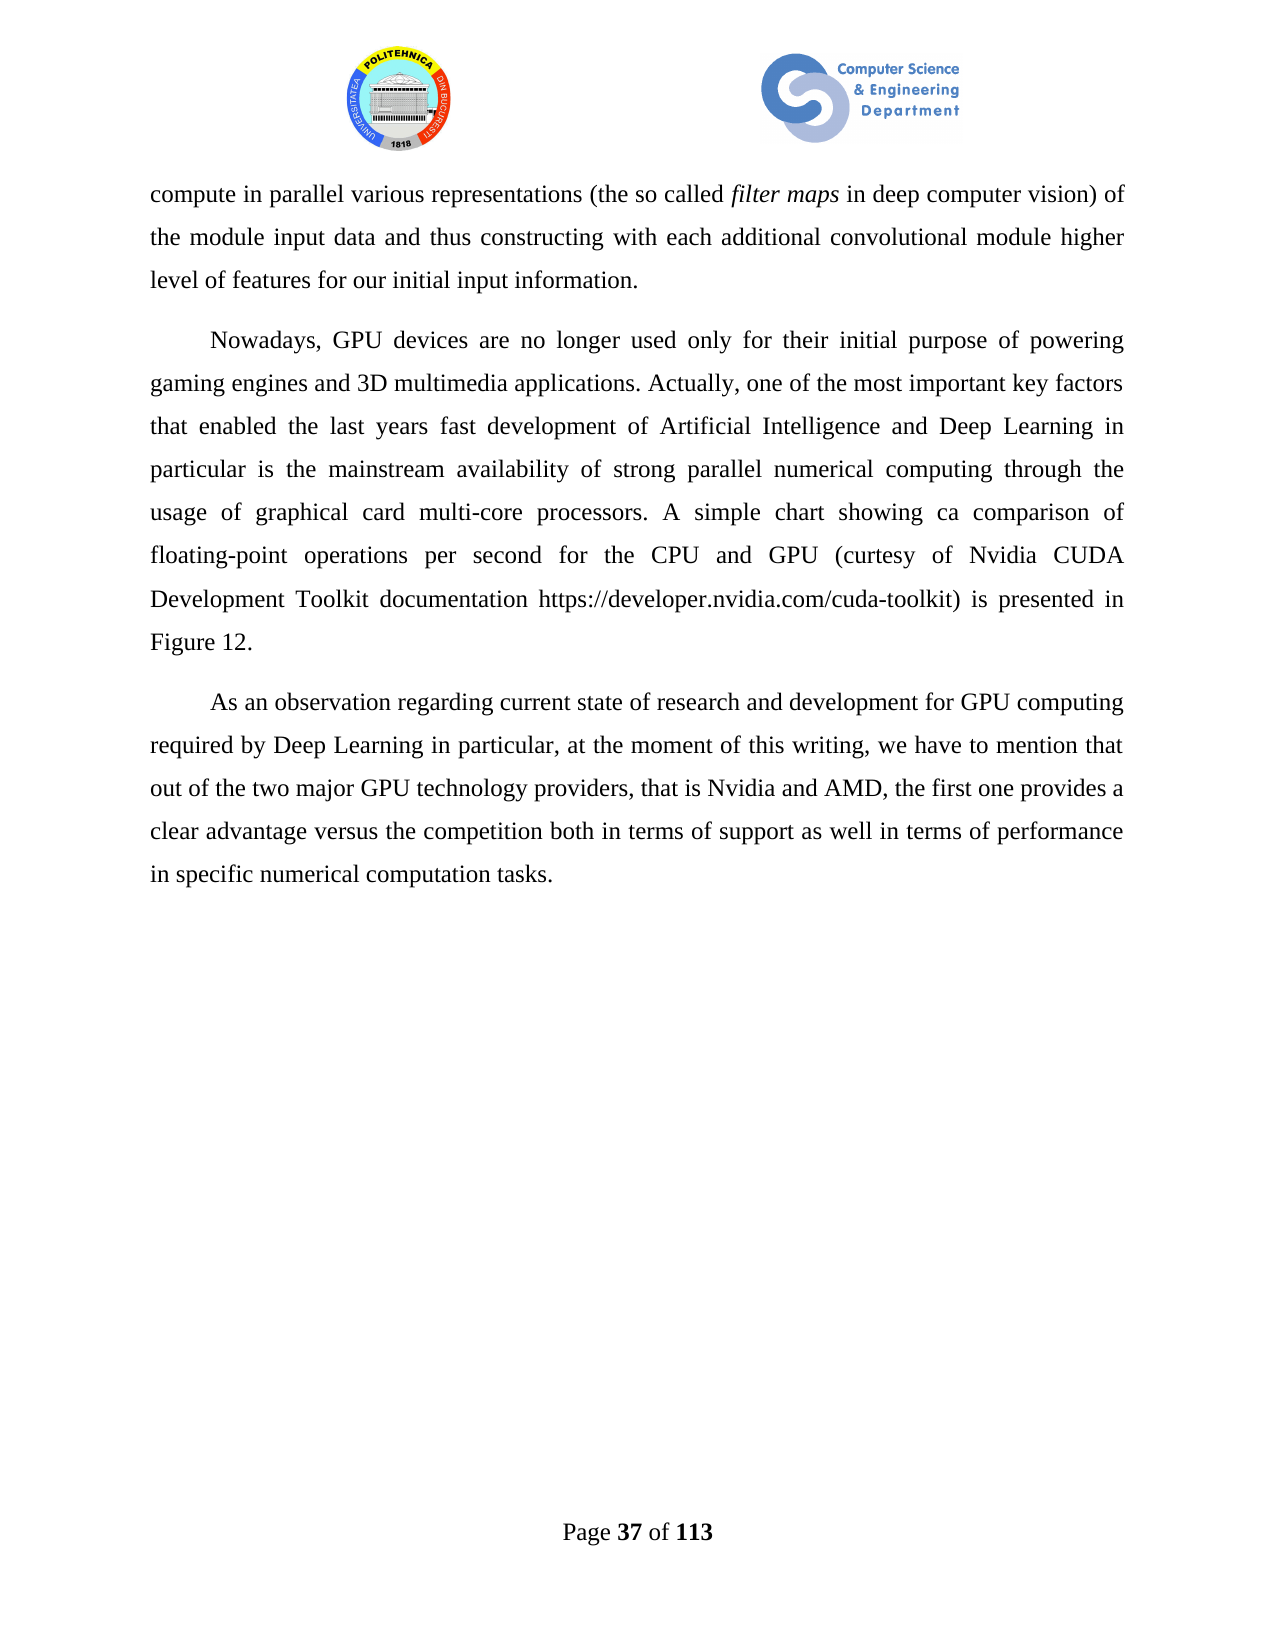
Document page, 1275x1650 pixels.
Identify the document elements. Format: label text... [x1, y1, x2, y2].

picture [760, 53, 963, 144]
text As an observation regarding current state of research and development for GPU computing required by Deep Learning in particular, at the moment of this writing, we have to mention that out of the two major GPU technology providers, that is Nvidia and AMD, the first one provides a clear advantage versus the competition both in terms of support as well in terms of performance in specific numerical computation tasks. [150, 687, 1125, 888]
text Nowadays, GPU devices are no longer used only for their initial purpose of powering gaming engines and 3D multimedia applications. Actually, one of the most important key factors that enabled the last years fast development of Artificial Intelligence and Deep Learning in particular is the mainstream availability of strong parallel numerical computing through the usage of graphical card multi-core processors. A simple chart showing ca comparison of floating-point operations per second for the CPU and GPU (curtesy of Nvidia CUDA Development Toolkit documentation https://developer.nvidia.com/cuda-toolkit) is presented in Figure 12. [150, 325, 1125, 656]
picture [346, 46, 451, 151]
